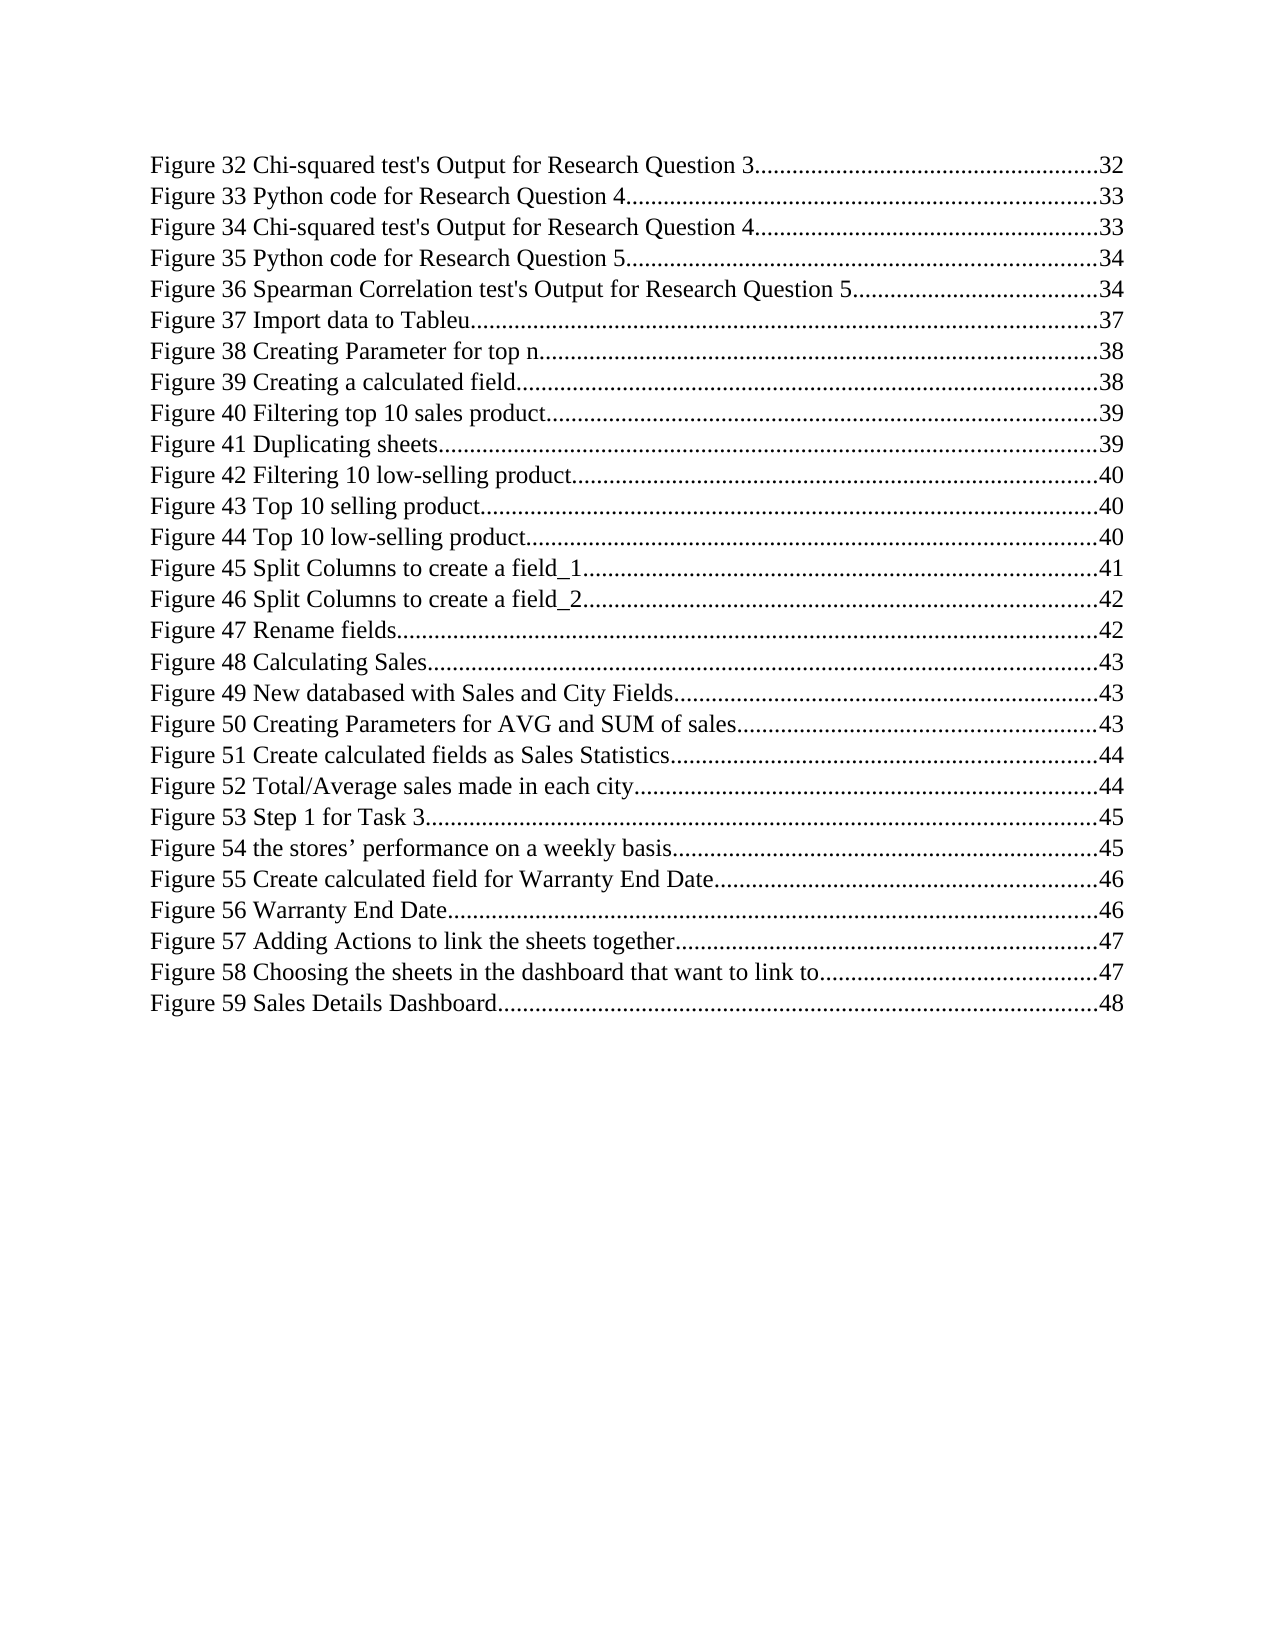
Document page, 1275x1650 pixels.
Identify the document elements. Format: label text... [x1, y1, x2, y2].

text Figure 46 Split Columns to create a field_2 42 [150, 584, 1125, 613]
text Figure 47 Rename fields 42 [150, 616, 1125, 644]
text Figure 51 Create calculated fields as Sales Statistics 44 [150, 740, 1125, 768]
text Figure 45 Split Columns to create a field_1 41 [150, 553, 1125, 582]
text Figure 57 Adding Actions to link the sheets together 47 [150, 926, 1125, 955]
text Figure 44 Top 10 low-selling product 40 [150, 522, 1125, 551]
text Figure 33 Python code for Research Question 4 33 [150, 181, 1125, 210]
text Figure 55 Create calculated field for Warranty End Date 46 [150, 864, 1125, 893]
text Figure 52 Total/Average sales made in each city 44 [150, 771, 1125, 799]
text Figure 40 Filtering top 10 sales product 39 [150, 398, 1125, 427]
text Figure 58 Choosing the sheets in the dashboard that want to link to 47 [150, 957, 1125, 986]
text Figure 56 Warranty End Date 46 [150, 895, 1125, 924]
text Figure 37 Import data to Tableu 37 [150, 305, 1125, 334]
text Figure 36 Spearman Correlation test's Output for Research Question 5 34 [150, 274, 1125, 303]
text Figure 42 Filtering 10 low-selling product 40 [150, 460, 1125, 489]
text Figure 59 Sales Details Dashboard 48 [150, 988, 1125, 1017]
text Figure 39 Creating a calculated field 38 [150, 367, 1125, 396]
text Figure 50 Creating Parameters for AVG and SUM of sales 43 [150, 709, 1125, 737]
text Figure 49 New databased with Sales and City Fields 43 [150, 678, 1125, 706]
text Figure 53 Step 1 for Task 3 45 [150, 802, 1125, 831]
text Figure 32 Chi-squared test's Output for Research Question 3 32 [150, 150, 1125, 179]
text Figure 48 Calculating Sales 43 [150, 647, 1125, 675]
text Figure 41 Duplicating sheets 39 [150, 429, 1125, 458]
text Figure 43 Top 10 selling product 40 [150, 491, 1125, 520]
text Figure 54 the stores’ performance on a weekly basis 45 [150, 833, 1125, 862]
text Figure 38 Creating Parameter for top n 38 [150, 336, 1125, 365]
text Figure 35 Python code for Research Question 5 34 [150, 243, 1125, 272]
text Figure 34 Chi-squared test's Output for Research Question 4 33 [150, 212, 1125, 241]
